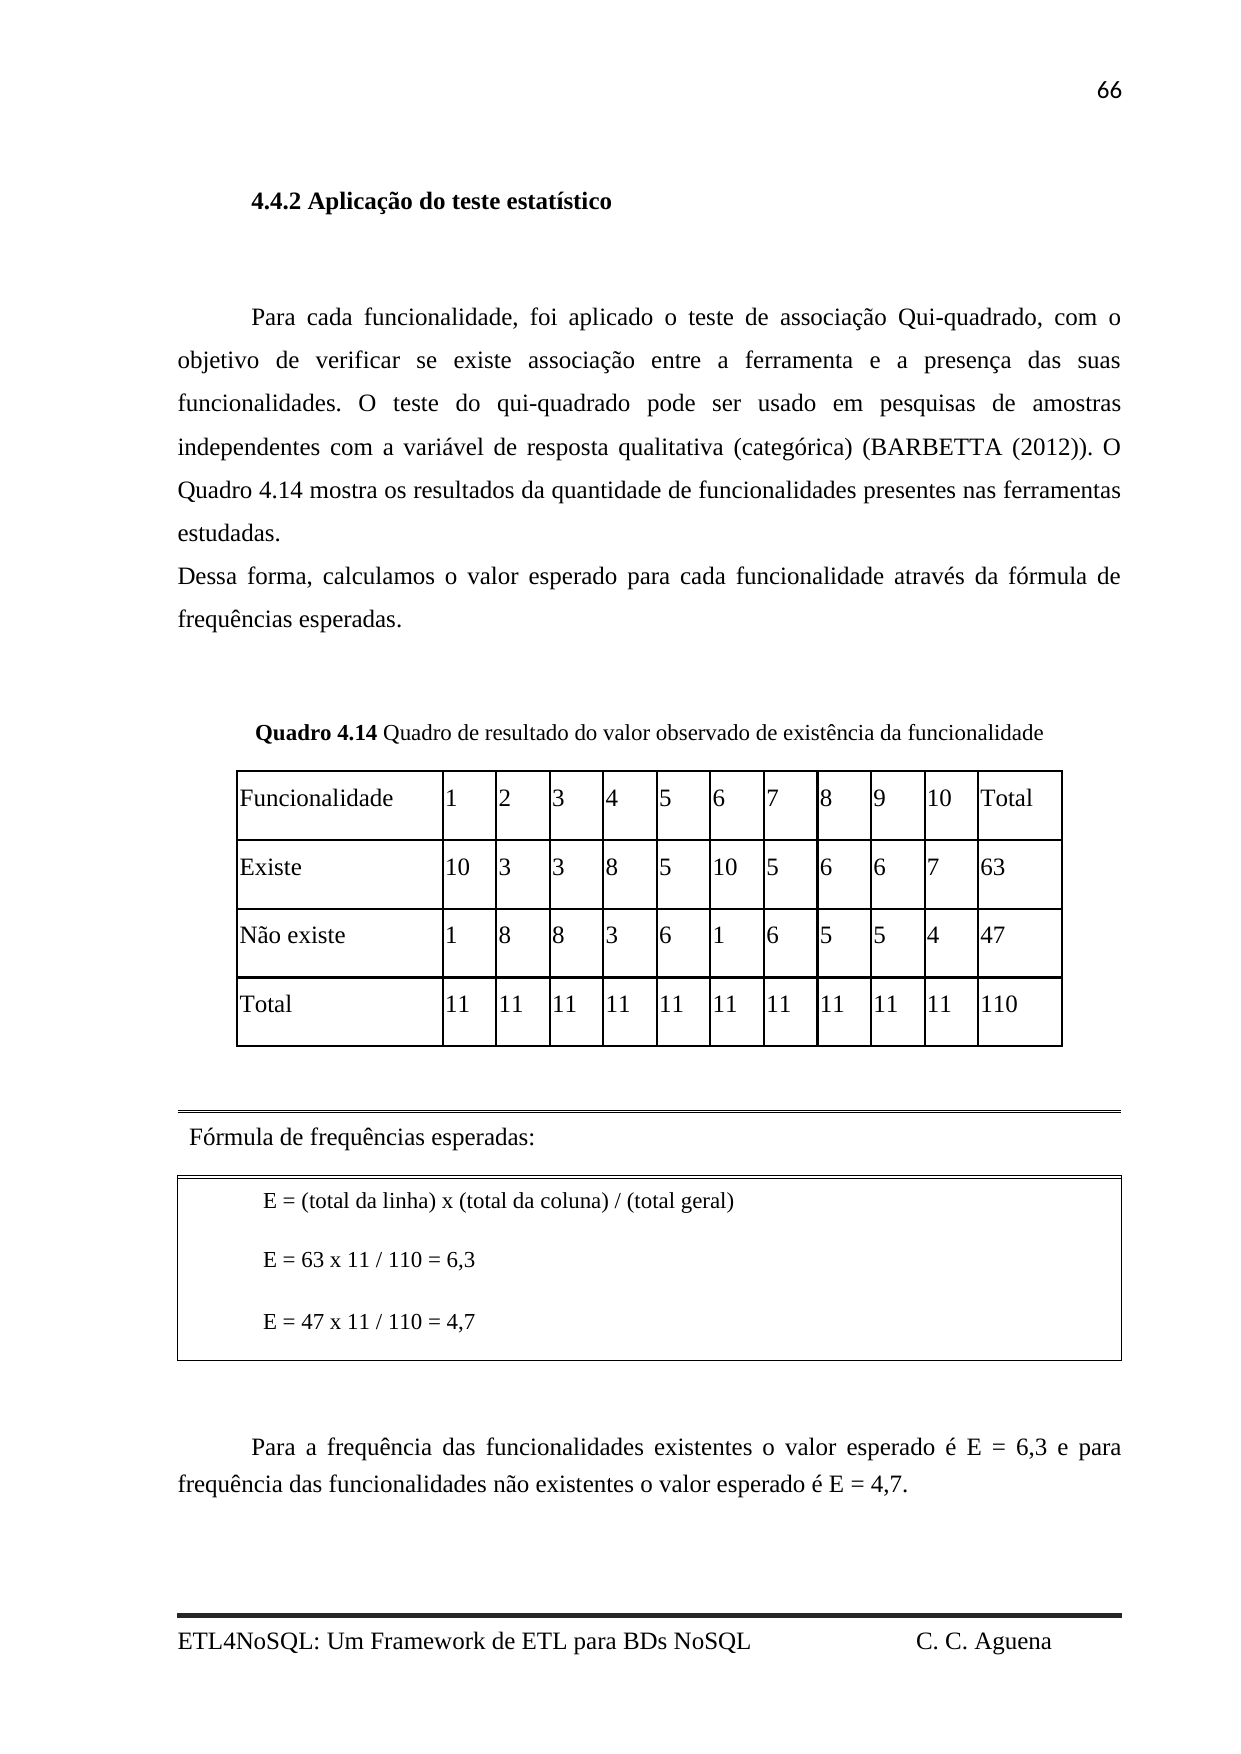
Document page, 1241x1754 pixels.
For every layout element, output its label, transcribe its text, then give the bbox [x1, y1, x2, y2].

table_cell 11 [711, 979, 763, 1045]
table_cell 6 [872, 841, 924, 908]
table_cell Não existe [238, 910, 442, 976]
text Para a frequência das funcionalidades existentes o valor esperado é E = 6,3 e para frequência das funcionalidades não existentes o valor esperado é E = 4,7. [177, 1423, 1122, 1498]
table_cell 11 [658, 979, 709, 1045]
table_cell 3 [497, 841, 549, 908]
table_cell 4 [926, 910, 977, 976]
table_cell 11 [604, 979, 656, 1045]
table_cell 11 [819, 979, 870, 1045]
table_cell 63 [979, 841, 1061, 908]
table_header 2 [497, 772, 549, 839]
table_cell 5 [872, 910, 924, 976]
table_header 1 [444, 772, 495, 839]
table_cell 5 [819, 910, 870, 976]
table_cell 1 [711, 910, 763, 976]
table_header 8 [819, 772, 870, 839]
table_cell 8 [604, 841, 656, 908]
text Dessa forma, calculamos o valor esperado para cada funcionalidade através da fórmula de frequências esperadas. [177, 561, 1122, 633]
table_cell 11 [551, 979, 602, 1045]
table_cell 11 [497, 979, 549, 1045]
table_cell 6 [765, 910, 816, 976]
table_header 4 [604, 772, 656, 839]
table_cell 11 [444, 979, 495, 1045]
table_cell Total [238, 979, 442, 1045]
table_header Funcionalidade [238, 772, 442, 839]
table_cell 110 [979, 979, 1061, 1045]
table_header Fórmula de frequências esperadas: [178, 1113, 1121, 1175]
table_header 5 [658, 772, 709, 839]
table_cell 3 [551, 841, 602, 908]
table_cell 11 [926, 979, 977, 1045]
table_cell 5 [765, 841, 816, 908]
table_header 6 [711, 772, 763, 839]
table_header 7 [765, 772, 816, 839]
text Quadro 4.14 Quadro de resultado do valor observado de existência da funcionalidade [177, 710, 1122, 745]
text 4.4.2 Aplicação do teste estatístico [177, 177, 1122, 215]
table_cell 8 [497, 910, 549, 976]
table_cell 7 [926, 841, 977, 908]
table_cell E = (total da linha) x (total da coluna) / (total geral) E = 63 x 11 / 110 = 6,3 E = 47 x 11 / 110 = 4,7 [178, 1179, 1121, 1360]
table_cell 1 [444, 910, 495, 976]
table_header Total [979, 772, 1061, 839]
table_cell 10 [711, 841, 763, 908]
table_cell 47 [979, 910, 1061, 976]
table_header 9 [872, 772, 924, 839]
table_cell 6 [658, 910, 709, 976]
table_cell 11 [765, 979, 816, 1045]
table_cell 5 [658, 841, 709, 908]
table_header 3 [551, 772, 602, 839]
table_cell 8 [551, 910, 602, 976]
table_cell 11 [872, 979, 924, 1045]
text Para cada funcionalidade, foi aplicado o teste de associação Qui-quadrado, com o objetivo de verificar se existe associação entre a ferramenta e a presença das suas funcionalidades. O teste do qui-quadrado pode ser usado em pesquisas de amostras independentes com a variável de resposta qualitativa (categórica) (BARBETTA (2012)). O Quadro 4.14 mostra os resultados da quantidade de funcionalidades presentes nas ferramentas estudadas. [177, 302, 1122, 547]
table_cell Existe [238, 841, 442, 908]
table_cell 10 [444, 841, 495, 908]
table_header 10 [926, 772, 977, 839]
table_cell 3 [604, 910, 656, 976]
table_cell 6 [819, 841, 870, 908]
